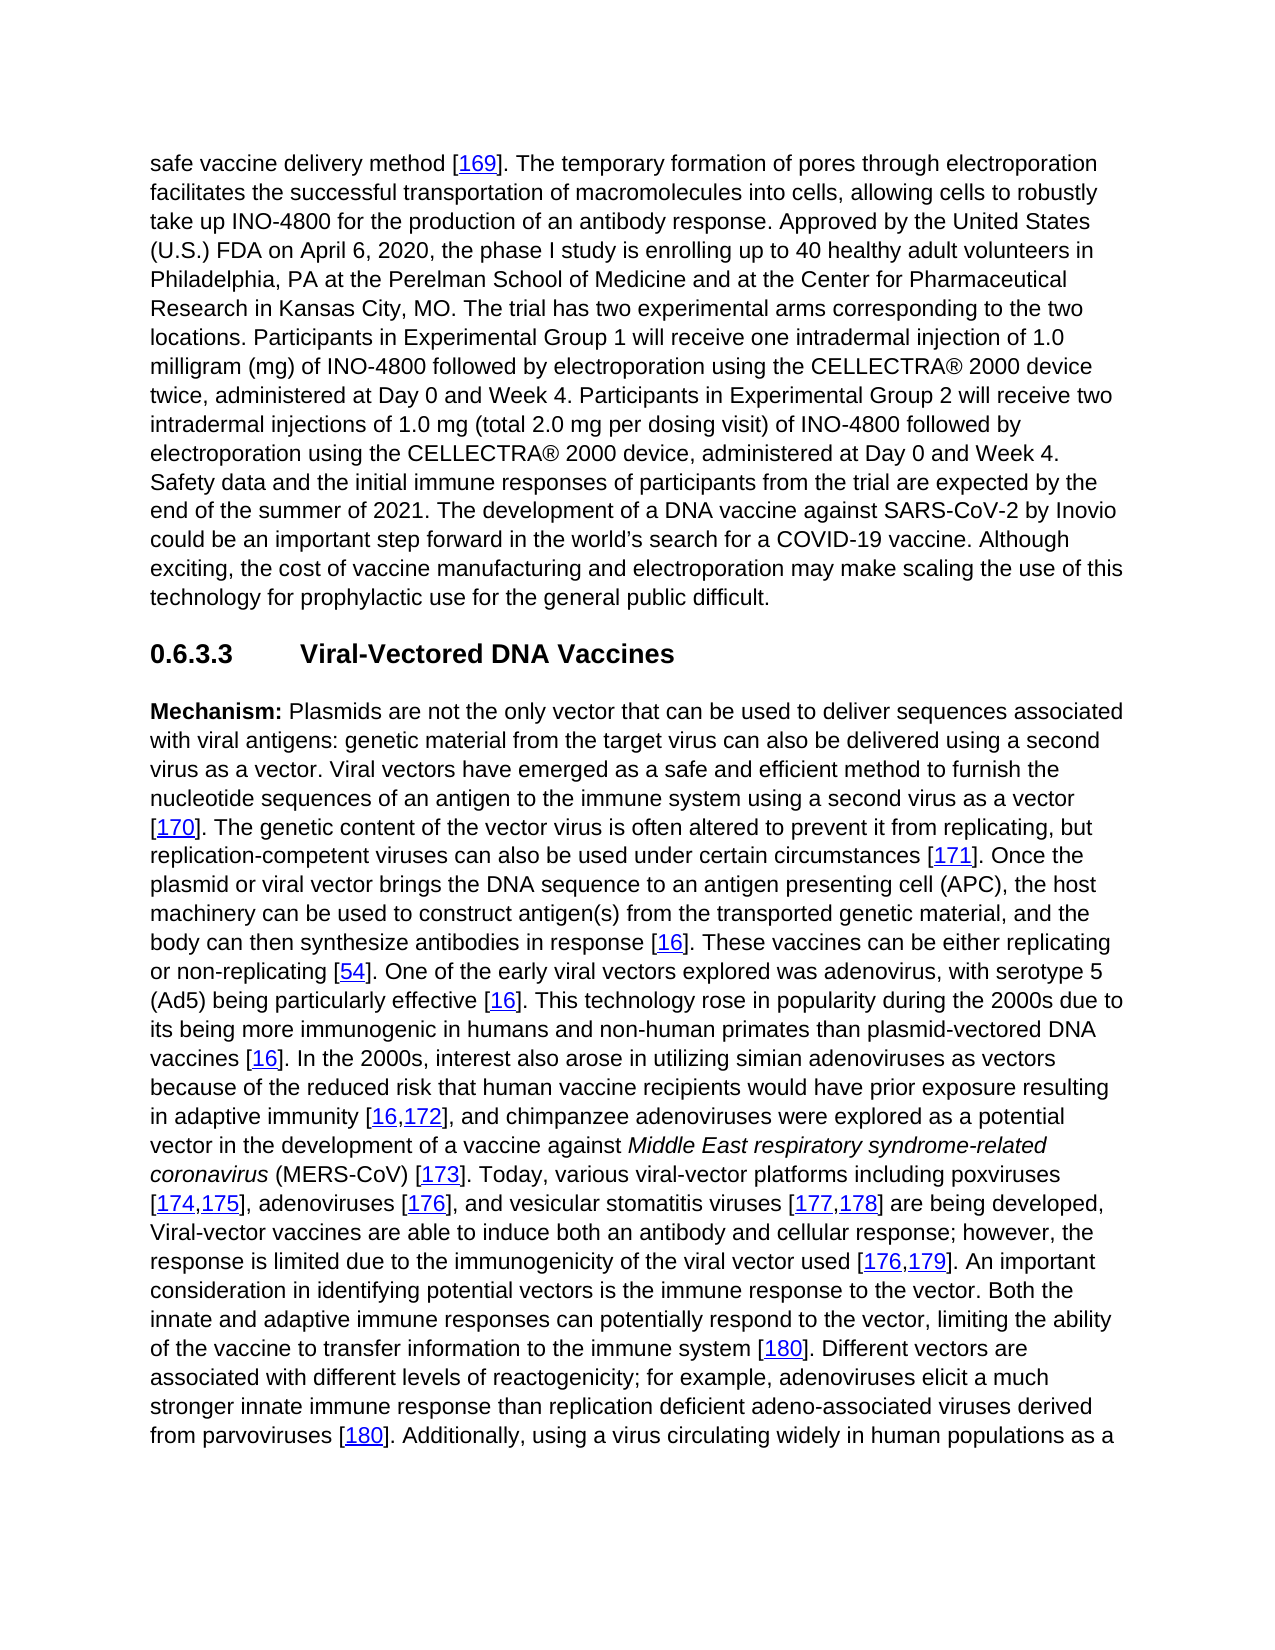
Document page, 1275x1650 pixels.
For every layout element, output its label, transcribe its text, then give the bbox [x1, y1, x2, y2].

subtitle 0.6.3.3 Viral-Vectored DNA Vaccines [150, 638, 1125, 669]
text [150, 698, 1125, 1448]
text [150, 150, 1125, 611]
